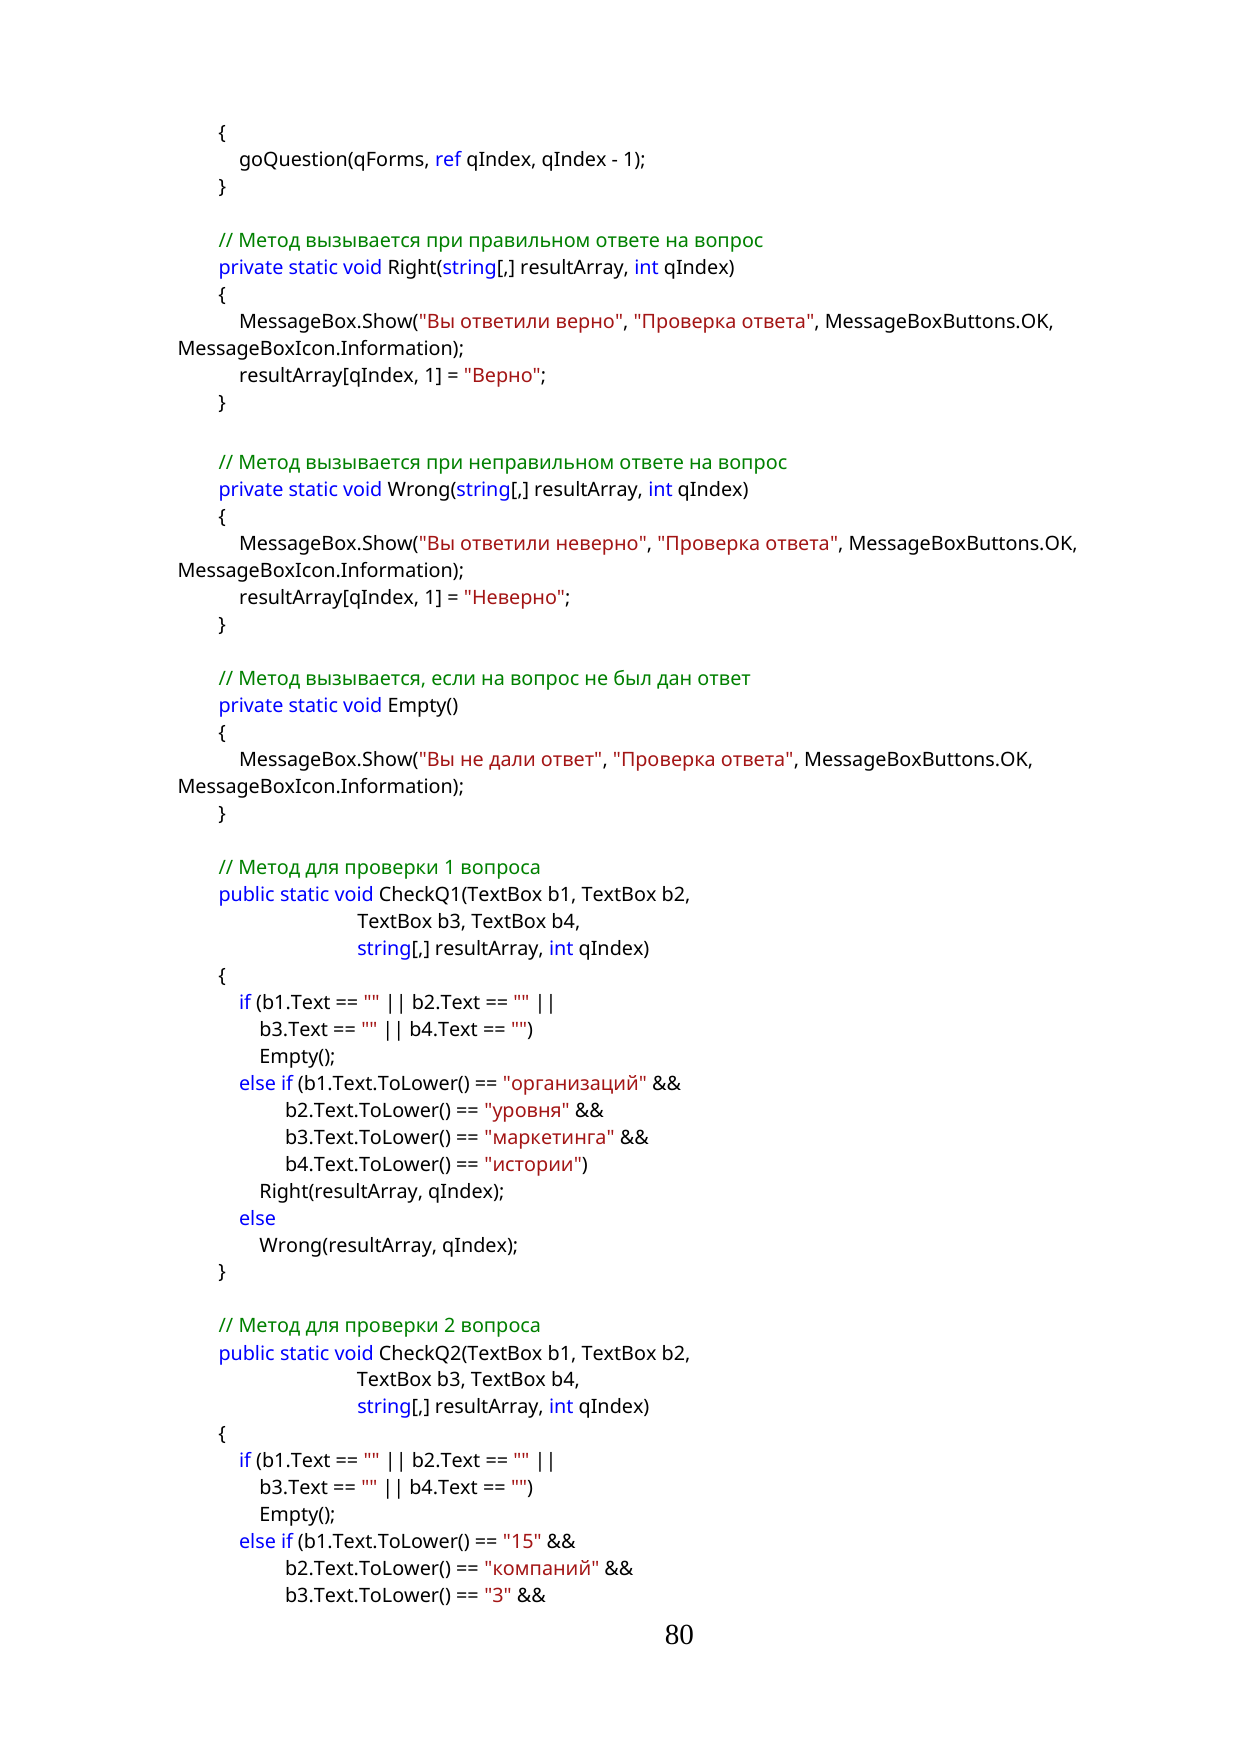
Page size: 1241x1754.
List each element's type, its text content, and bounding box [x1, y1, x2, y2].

text b3.Text == "" || b4.Text == "") [177, 1015, 1181, 1042]
text } [177, 172, 1181, 199]
text { [177, 961, 1181, 988]
text Empty(); [177, 1042, 1181, 1069]
text { [177, 502, 1181, 529]
text TextBox b3, TextBox b4, [177, 1366, 1181, 1393]
text { [177, 118, 1181, 145]
text b3.Text.ToLower() == "маркетинга" && [177, 1123, 1181, 1150]
text Right(resultArray, qIndex); [177, 1177, 1181, 1204]
text else if (b1.Text.ToLower() == "15" && [177, 1528, 1181, 1554]
text if (b1.Text == "" || b2.Text == "" || [177, 988, 1181, 1015]
text { [177, 718, 1181, 745]
text private static void Wrong(string[,] resultArray, int qIndex) [177, 475, 1181, 502]
text MessageBox.Show("Вы не дали ответ", "Проверка ответа", MessageBoxButtons.OK, MessageBoxIcon.Information); [177, 745, 1181, 799]
text resultArray[qIndex, 1] = "Неверно"; [177, 583, 1181, 610]
text } [177, 610, 1181, 637]
text // Метод для проверки 1 вопроса [177, 853, 1181, 880]
text private static void Empty() [177, 691, 1181, 718]
text TextBox b3, TextBox b4, [177, 907, 1181, 934]
text private static void Right(string[,] resultArray, int qIndex) [177, 253, 1181, 280]
text // Метод вызывается при правильном ответе на вопрос [177, 226, 1181, 253]
text // Метод для проверки 2 вопроса [177, 1312, 1181, 1339]
text if (b1.Text == "" || b2.Text == "" || [177, 1447, 1181, 1474]
text else if (b1.Text.ToLower() == "организаций" && [177, 1069, 1181, 1096]
text Wrong(resultArray, qIndex); [177, 1231, 1181, 1258]
text b3.Text.ToLower() == "3" && [177, 1582, 1181, 1608]
text b2.Text.ToLower() == "уровня" && [177, 1096, 1181, 1123]
text // Метод вызывается, если на вопрос не был дан ответ [177, 664, 1181, 691]
text resultArray[qIndex, 1] = "Верно"; [177, 361, 1181, 388]
text MessageBox.Show("Вы ответили неверно", "Проверка ответа", MessageBoxButtons.OK, MessageBoxIcon.Information); [177, 529, 1181, 583]
text { [177, 1420, 1181, 1447]
text string[,] resultArray, int qIndex) [177, 1393, 1181, 1420]
text b3.Text == "" || b4.Text == "") [177, 1474, 1181, 1501]
text b2.Text.ToLower() == "компаний" && [177, 1554, 1181, 1582]
text } [177, 388, 1181, 415]
text } [177, 1258, 1181, 1285]
text public static void CheckQ1(TextBox b1, TextBox b2, [177, 880, 1181, 907]
text // Метод вызывается при неправильном ответе на вопрос [177, 448, 1181, 475]
text Empty(); [177, 1501, 1181, 1528]
text public static void CheckQ2(TextBox b1, TextBox b2, [177, 1339, 1181, 1366]
text b4.Text.ToLower() == "истории") [177, 1150, 1181, 1177]
text string[,] resultArray, int qIndex) [177, 934, 1181, 961]
text } [177, 799, 1181, 826]
text else [177, 1204, 1181, 1231]
text goQuestion(qForms, ref qIndex, qIndex - 1); [177, 145, 1181, 172]
text MessageBox.Show("Вы ответили верно", "Проверка ответа", MessageBoxButtons.OK, MessageBoxIcon.Information); [177, 307, 1181, 361]
text { [177, 280, 1181, 307]
